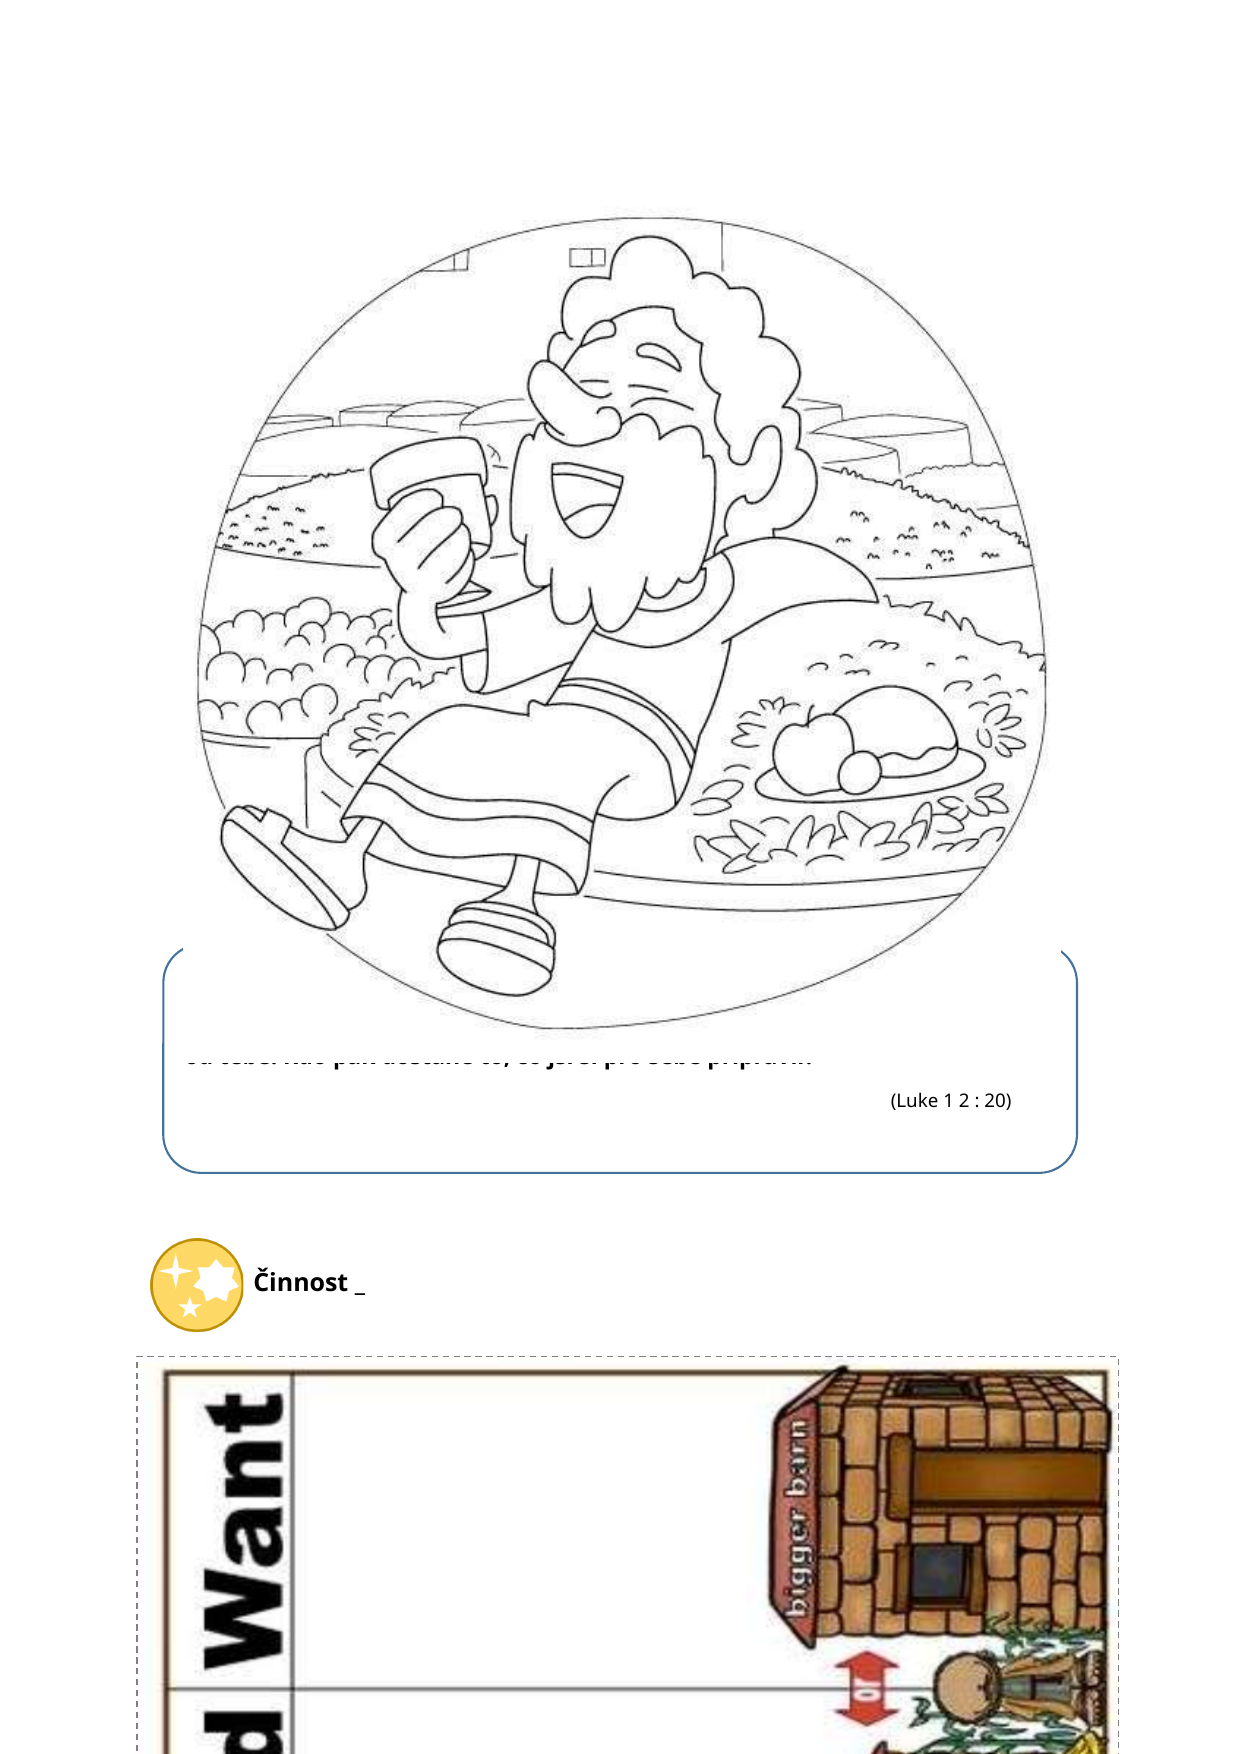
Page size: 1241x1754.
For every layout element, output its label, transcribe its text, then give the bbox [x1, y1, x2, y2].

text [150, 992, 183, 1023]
text od tebe. Kdo pak dostane to, co jsi si pro sebe připravil?' [150, 1040, 1090, 1071]
picture [139, 1357, 1118, 1754]
text Činnost _ [244, 1264, 1090, 1298]
picture [183, 184, 1061, 1063]
picture [150, 1238, 244, 1332]
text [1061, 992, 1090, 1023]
text (Luke 1 2 : 20) [150, 1088, 1090, 1113]
